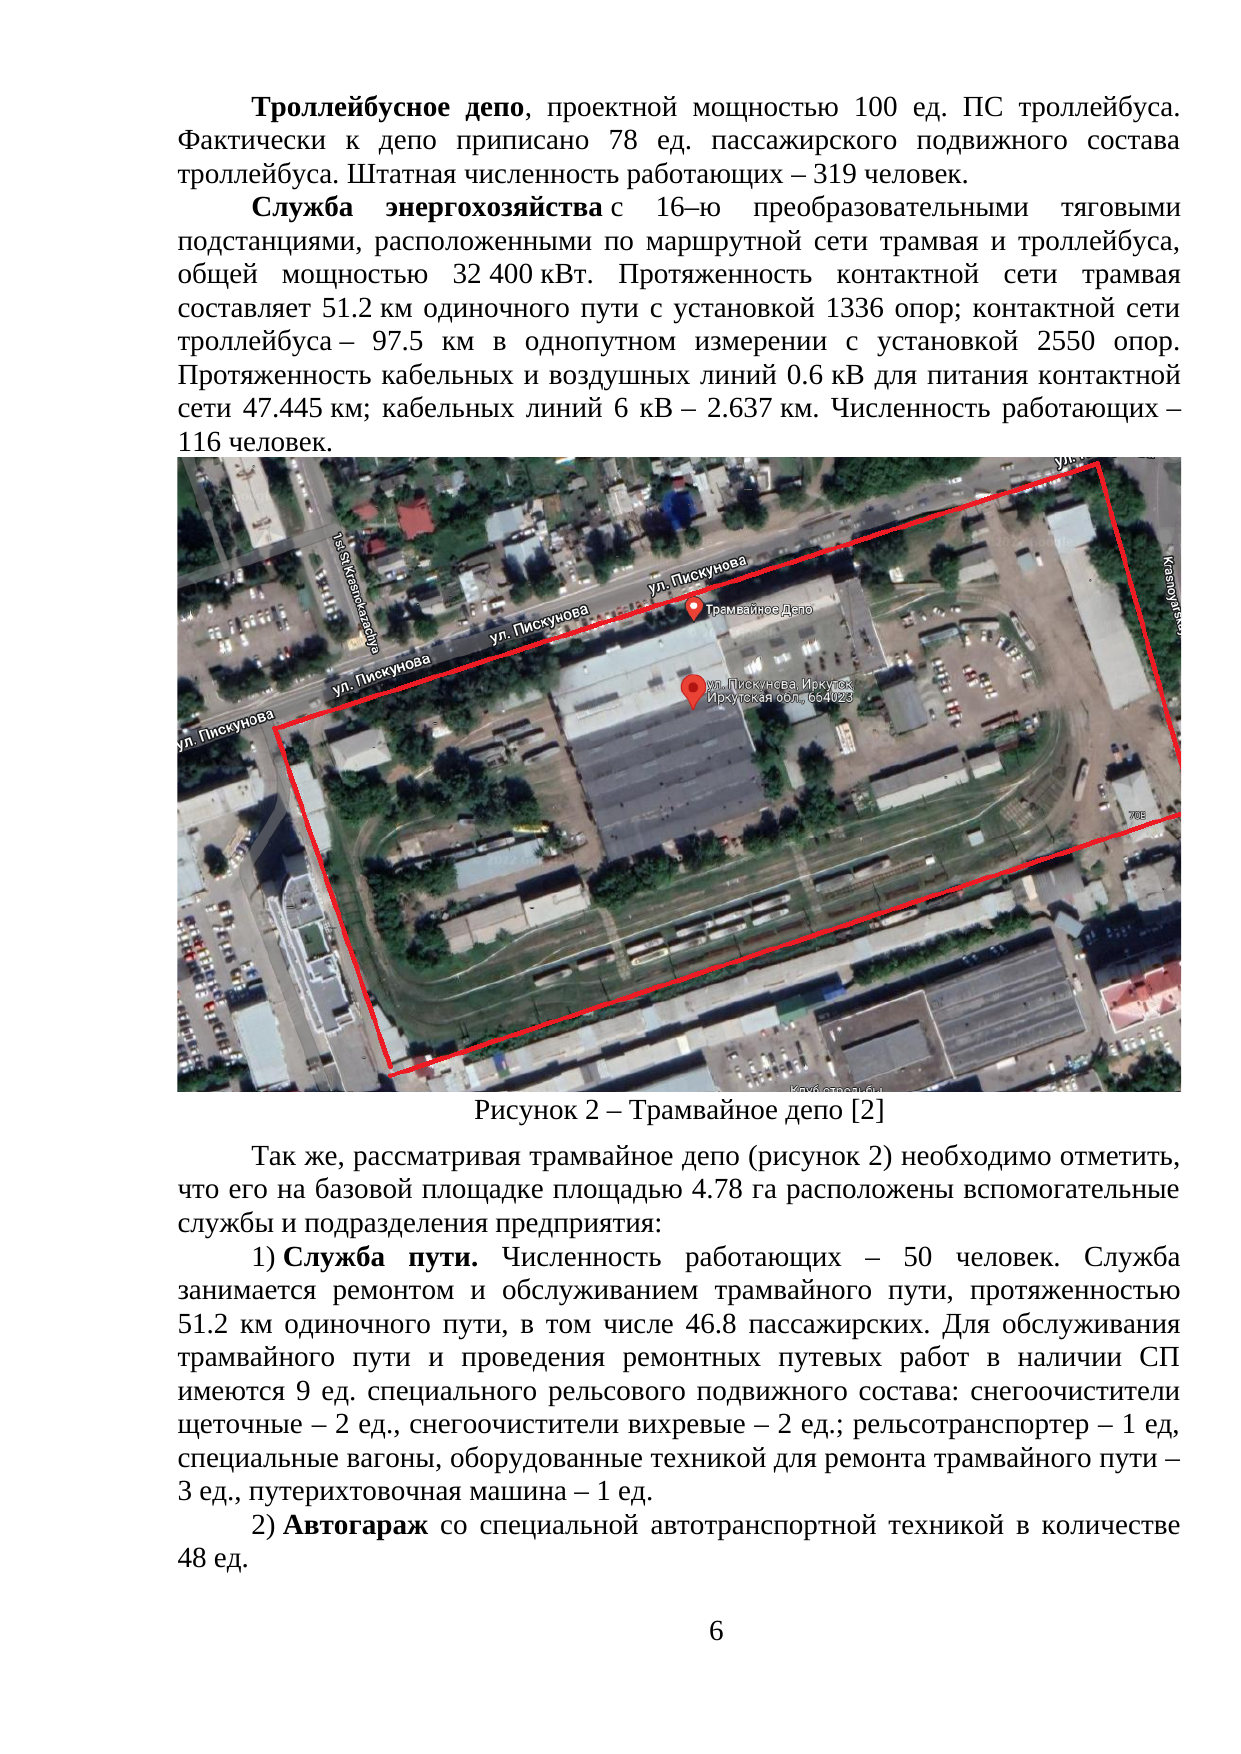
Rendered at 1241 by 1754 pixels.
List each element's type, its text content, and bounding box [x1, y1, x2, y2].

text Так же, рассматривая трамвайное депо (рисунок 2) необходимо отметить, что его на базовой площадке площадью 4.78 га расположены вспомогательные службы и подразделения предприятия: [177, 1138, 1181, 1239]
list Служба пути. Численность работающих – 50 человек. Служба занимается ремонтом и обслуживанием трамвайного пути, протяженностью 51.2 км одиночного пути, в том числе 46.8 пассажирских. Для обслуживания трамвайного пути и проведения ремонтных путевых работ в наличии СП имеются 9 ед. специального рельсового подвижного состава: снегоочистители щеточные – 2 ед., снегоочистители вихревые – 2 ед.; рельсотранспортер – 1 ед, специальные вагоны, оборудованные техникой для ремонта трамвайного пути – 3 ед., путерихтовочная машина – 1 ед. [177, 1239, 1181, 1507]
picture [177, 457, 1182, 1092]
text Служба энергохозяйства с 16–ю преобразовательными тяговыми подстанциями, расположенными по маршрутной сети трамвая и троллейбуса, общей мощностью 32 400 кВт. Протяженность контактной сети трамвая составляет 51.2 км одиночного пути с установкой 1336 опор; контактной сети троллейбуса – 97.5 км в однопутном измерении с установкой 2550 опор. Протяженность кабельных и воздушных линий 0.6 кВ для питания контактной сети 47.445 км; кабельных линий 6 кВ – 2.637 км. Численность работающих – 116 человек. [177, 189, 1181, 457]
text Троллейбусное депо, проектной мощностью 100 ед. ПС троллейбуса. Фактически к депо приписано 78 ед. пассажирского подвижного состава троллейбуса. Штатная численность работающих – 319 человек. [177, 89, 1181, 189]
list Автогараж со специальной автотранспортной техникой в количестве 48 ед. [177, 1507, 1181, 1574]
text Рисунок 2 – Трамвайное депо [2] [177, 1092, 1181, 1126]
